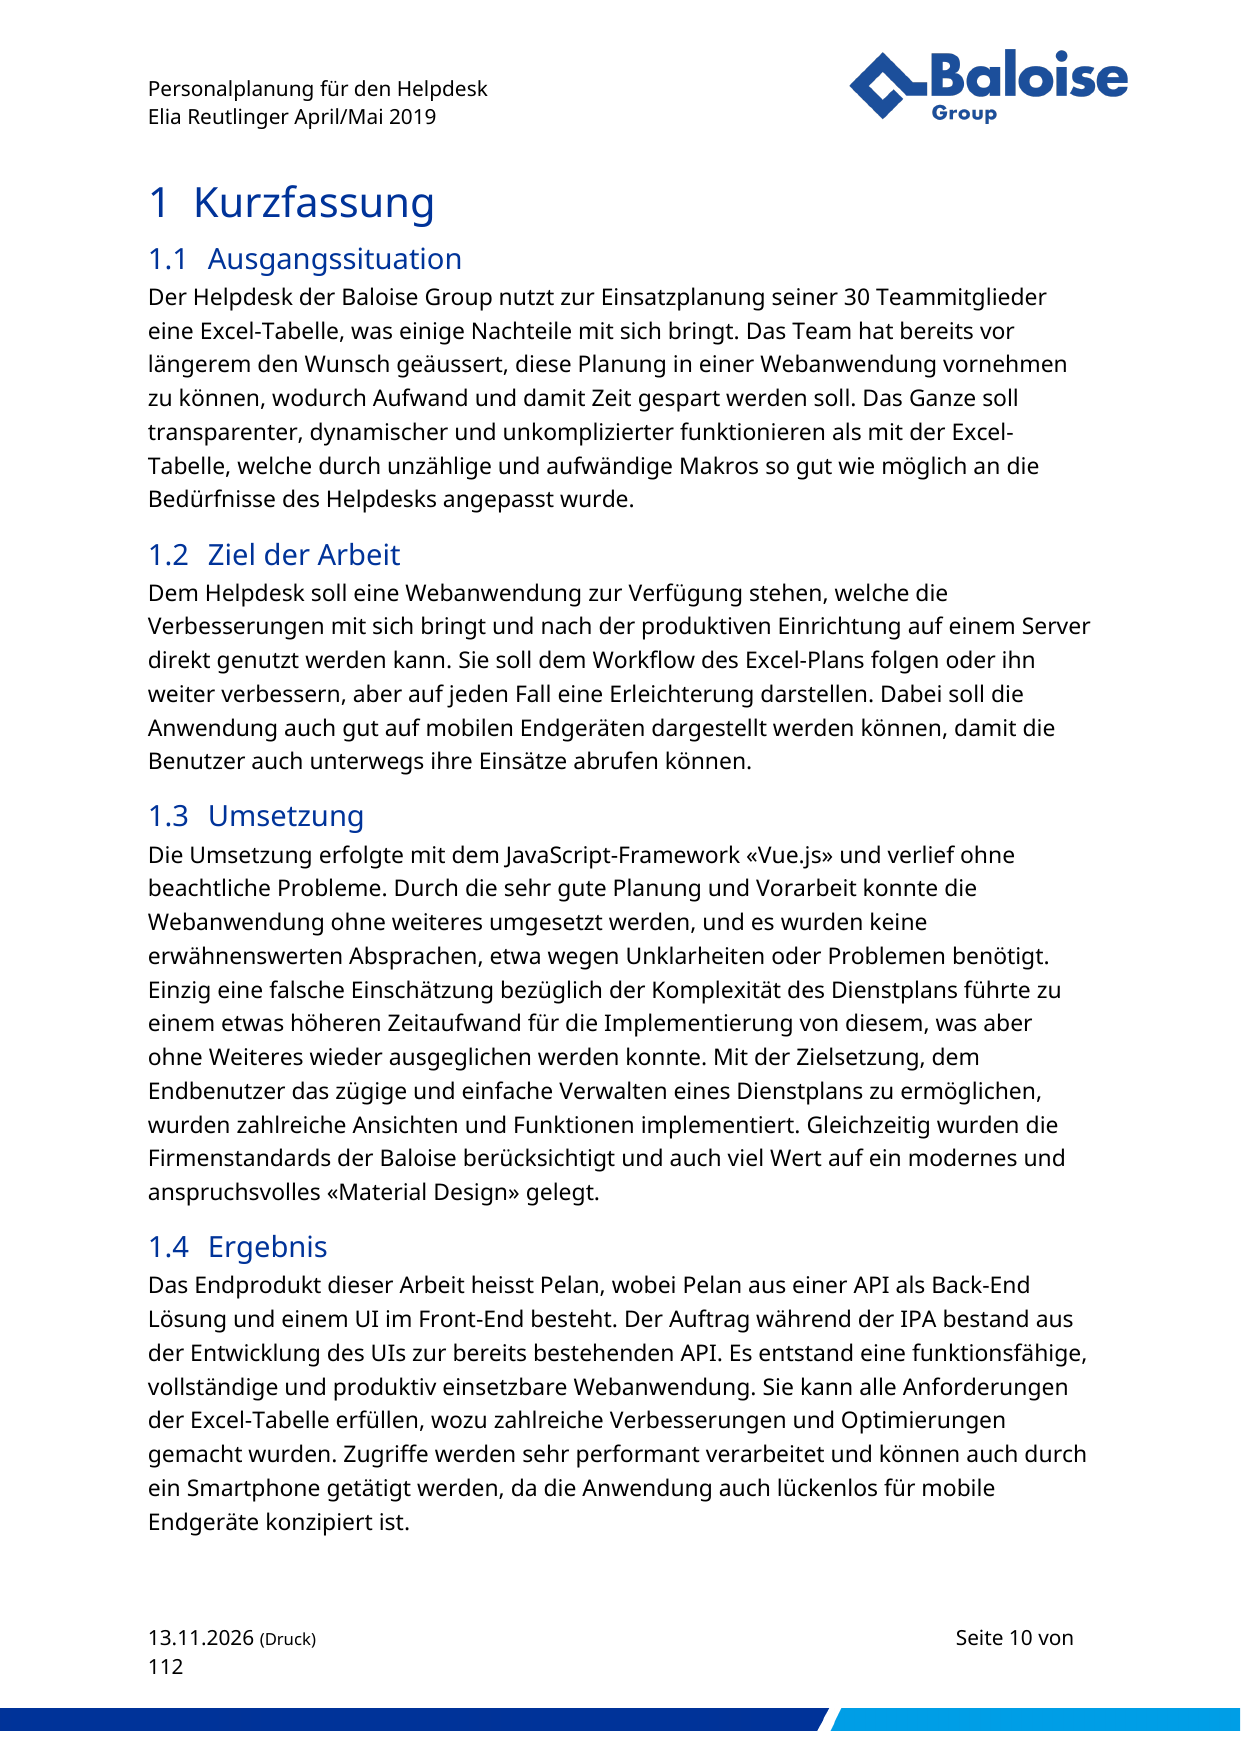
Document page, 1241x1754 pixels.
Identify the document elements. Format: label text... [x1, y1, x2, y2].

text Die Umsetzung erfolgte mit dem JavaScript-Framework «Vue.js» und verlief ohne beachtliche Probleme. Durch die sehr gute Planung und Vorarbeit konnte die Webanwendung ohne weiteres umgesetzt werden, und es wurden keine erwähnenswerten Absprachen, etwa wegen Unklarheiten oder Problemen benötigt. Einzig eine falsche Einschätzung bezüglich der Komplexität des Dienstplans führte zu einem etwas höheren Zeitaufwand für die Implementierung von diesem, was aber ohne Weiteres wieder ausgeglichen werden konnte. Mit der Zielsetzung, dem Endbenutzer das zügige und einfache Verwalten eines Dienstplans zu ermöglichen, wurden zahlreiche Ansichten und Funktionen implementiert. Gleichzeitig wurden die Firmenstandards der Baloise berücksichtigt und auch viel Wert auf ein modernes und anspruchsvolles «Material Design» gelegt. [148, 838, 1093, 1207]
subtitle Ziel der Arbeit [148, 534, 1093, 573]
text Das Endprodukt dieser Arbeit heisst Pelan, wobei Pelan aus einer API als Back-End Lösung und einem UI im Front-End besteht. Der Auftrag während der IPA bestand aus der Entwicklung des UIs zur bereits bestehenden API. Es entstand eine funktionsfähige, vollständige und produktiv einsetzbare Webanwendung. Sie kann alle Anforderungen der Excel-Tabelle erfüllen, wozu zahlreiche Verbesserungen und Optimierungen gemacht wurden. Zugriffe werden sehr performant verarbeitet und können auch durch ein Smartphone getätigt werden, da die Anwendung auch lückenlos für mobile Endgeräte konzipiert ist. [148, 1269, 1093, 1537]
text Der Helpdesk der Baloise Group nutzt zur Einsatzplanung seiner 30 Teammitglieder eine Excel-Tabelle, was einige Nachteile mit sich bringt. Das Team hat bereits vor längerem den Wunsch geäussert, diese Planung in einer Webanwendung vornehmen zu können, wodurch Aufwand und damit Zeit gespart werden soll. Das Ganze soll transparenter, dynamischer und unkomplizierter funktionieren als mit der Excel-Tabelle, welche durch unzählige und aufwändige Makros so gut wie möglich an die Bedürfnisse des Helpdesks angepasst wurde. [148, 281, 1093, 514]
subtitle Ausgangssituation [148, 238, 1093, 278]
text Dem Helpdesk soll eine Webanwendung zur Verfügung stehen, welche die Verbesserungen mit sich bringt und nach der produktiven Einrichtung auf einem Server direkt genutzt werden kann. Sie soll dem Workflow des Excel-Plans folgen oder ihn weiter verbessern, aber auf jeden Fall eine Erleichterung darstellen. Dabei soll die Anwendung auch gut auf mobilen Endgeräten dargestellt werden können, damit die Benutzer auch unterwegs ihre Einsätze abrufen können. [148, 577, 1093, 777]
subtitle Umsetzung [148, 796, 1093, 835]
subtitle Ergebnis [148, 1226, 1093, 1266]
picture [849, 49, 1128, 124]
subtitle Kurzfassung [148, 173, 1093, 229]
picture [0, 1708, 1241, 1733]
